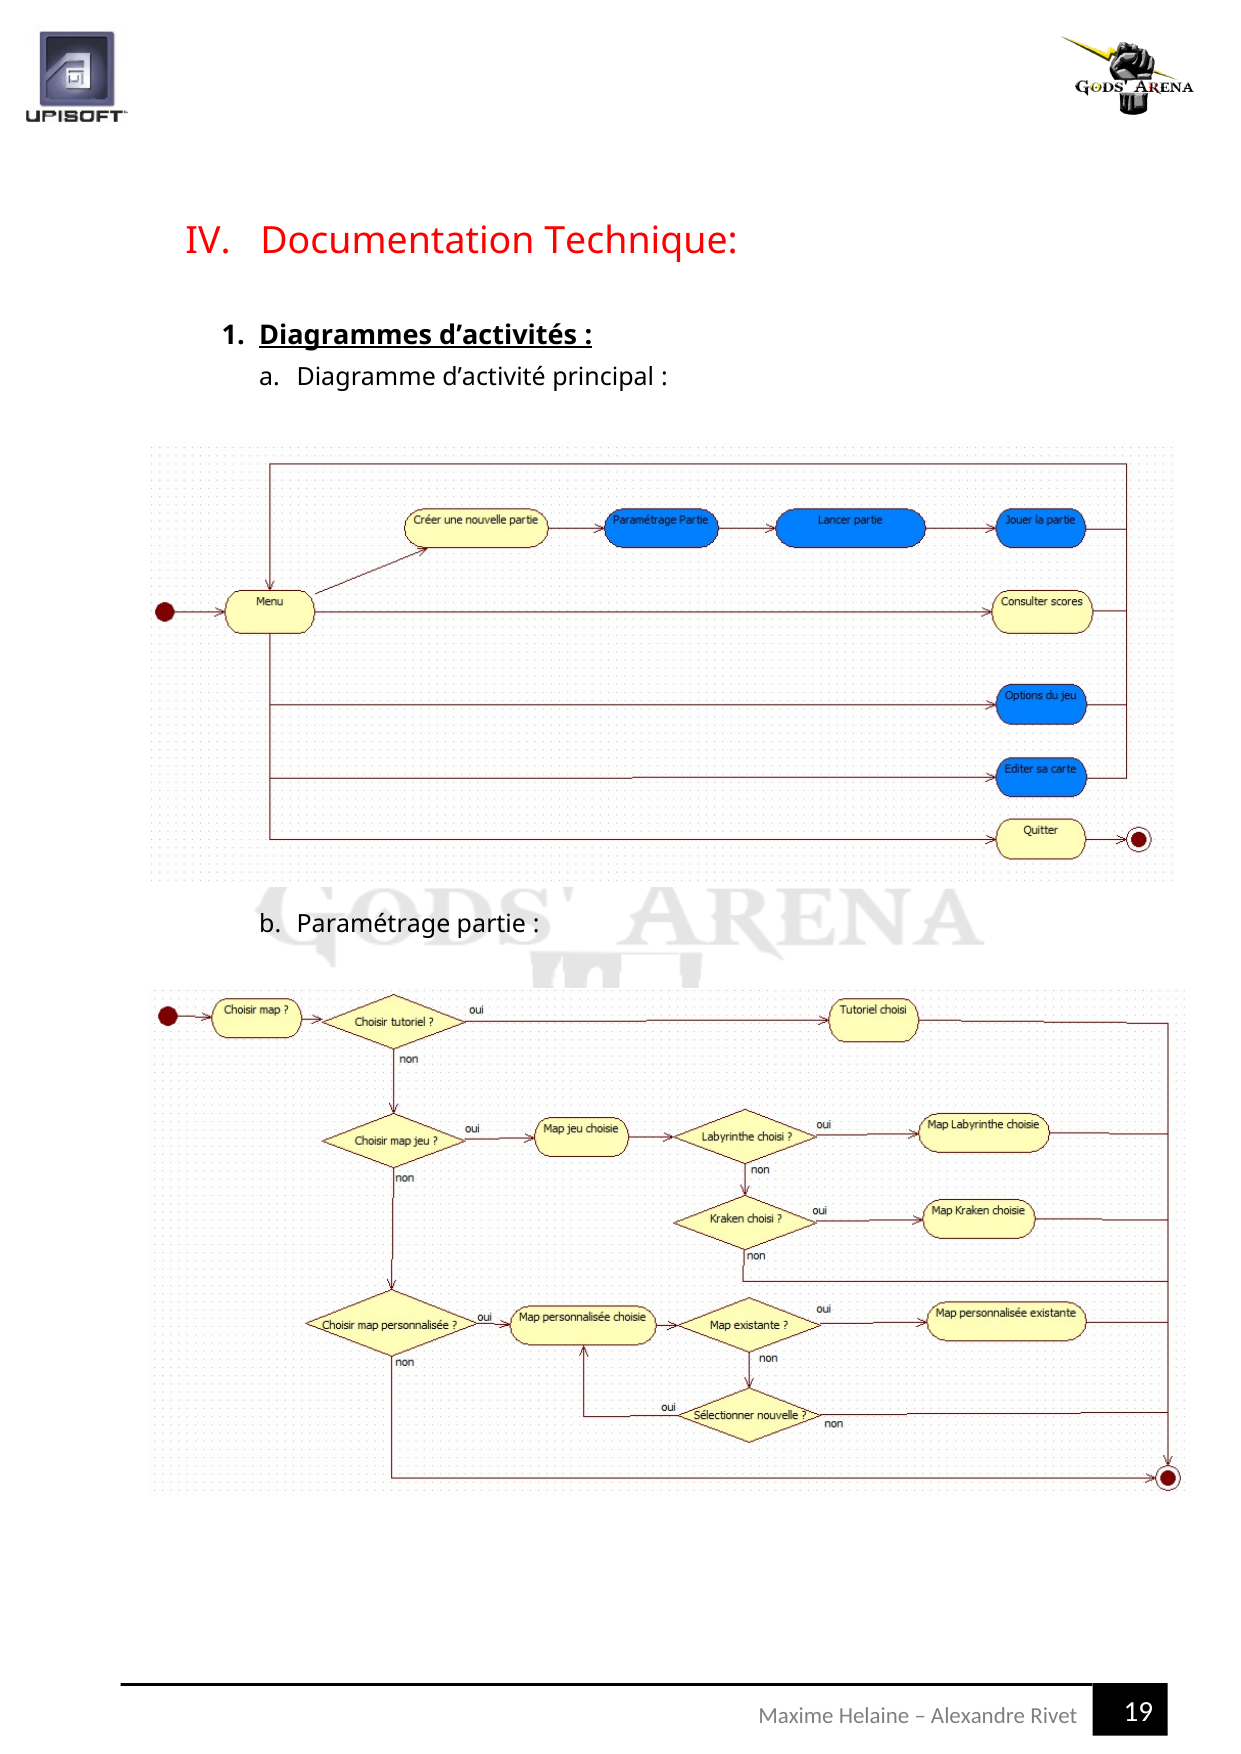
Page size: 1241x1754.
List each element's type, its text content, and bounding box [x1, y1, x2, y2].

subtitle Diagrammes d’activités : [221, 315, 1092, 352]
picture [147, 439, 1191, 1497]
subtitle Paramétrage partie : [259, 905, 1092, 939]
picture [1057, 9, 1211, 163]
subtitle Diagramme d’activité principal : [259, 359, 1092, 393]
subtitle Documentation Technique: [185, 213, 1092, 264]
picture [25, 23, 129, 127]
